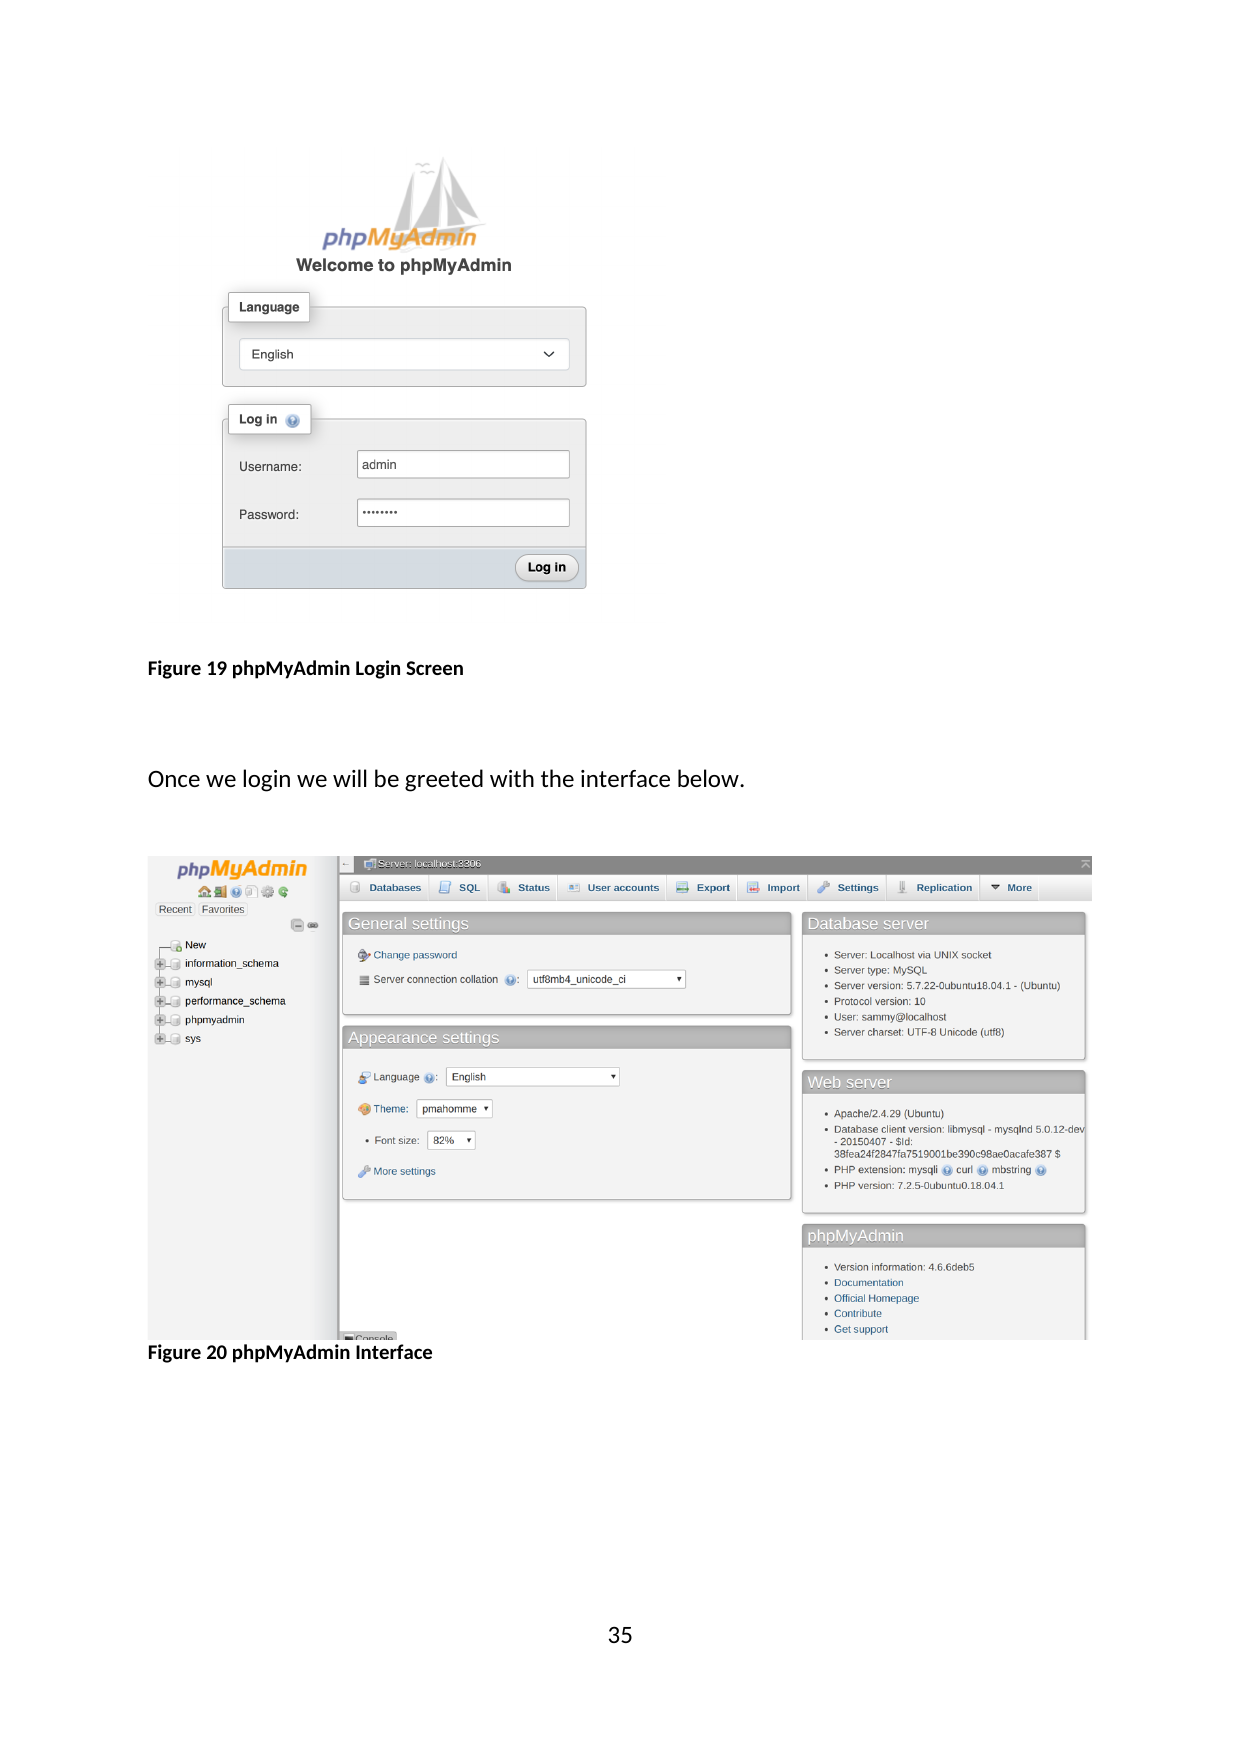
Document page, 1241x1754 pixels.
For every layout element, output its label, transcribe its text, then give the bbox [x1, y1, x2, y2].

text Figure 19 phpMyAdmin Login Screen [148, 655, 1093, 680]
text Figure 20 phpMyAdmin Interface [148, 1339, 1093, 1365]
picture [147, 856, 1092, 1340]
picture [147, 147, 667, 623]
text Once we login we will be greeted with the interface below. [148, 763, 1093, 794]
